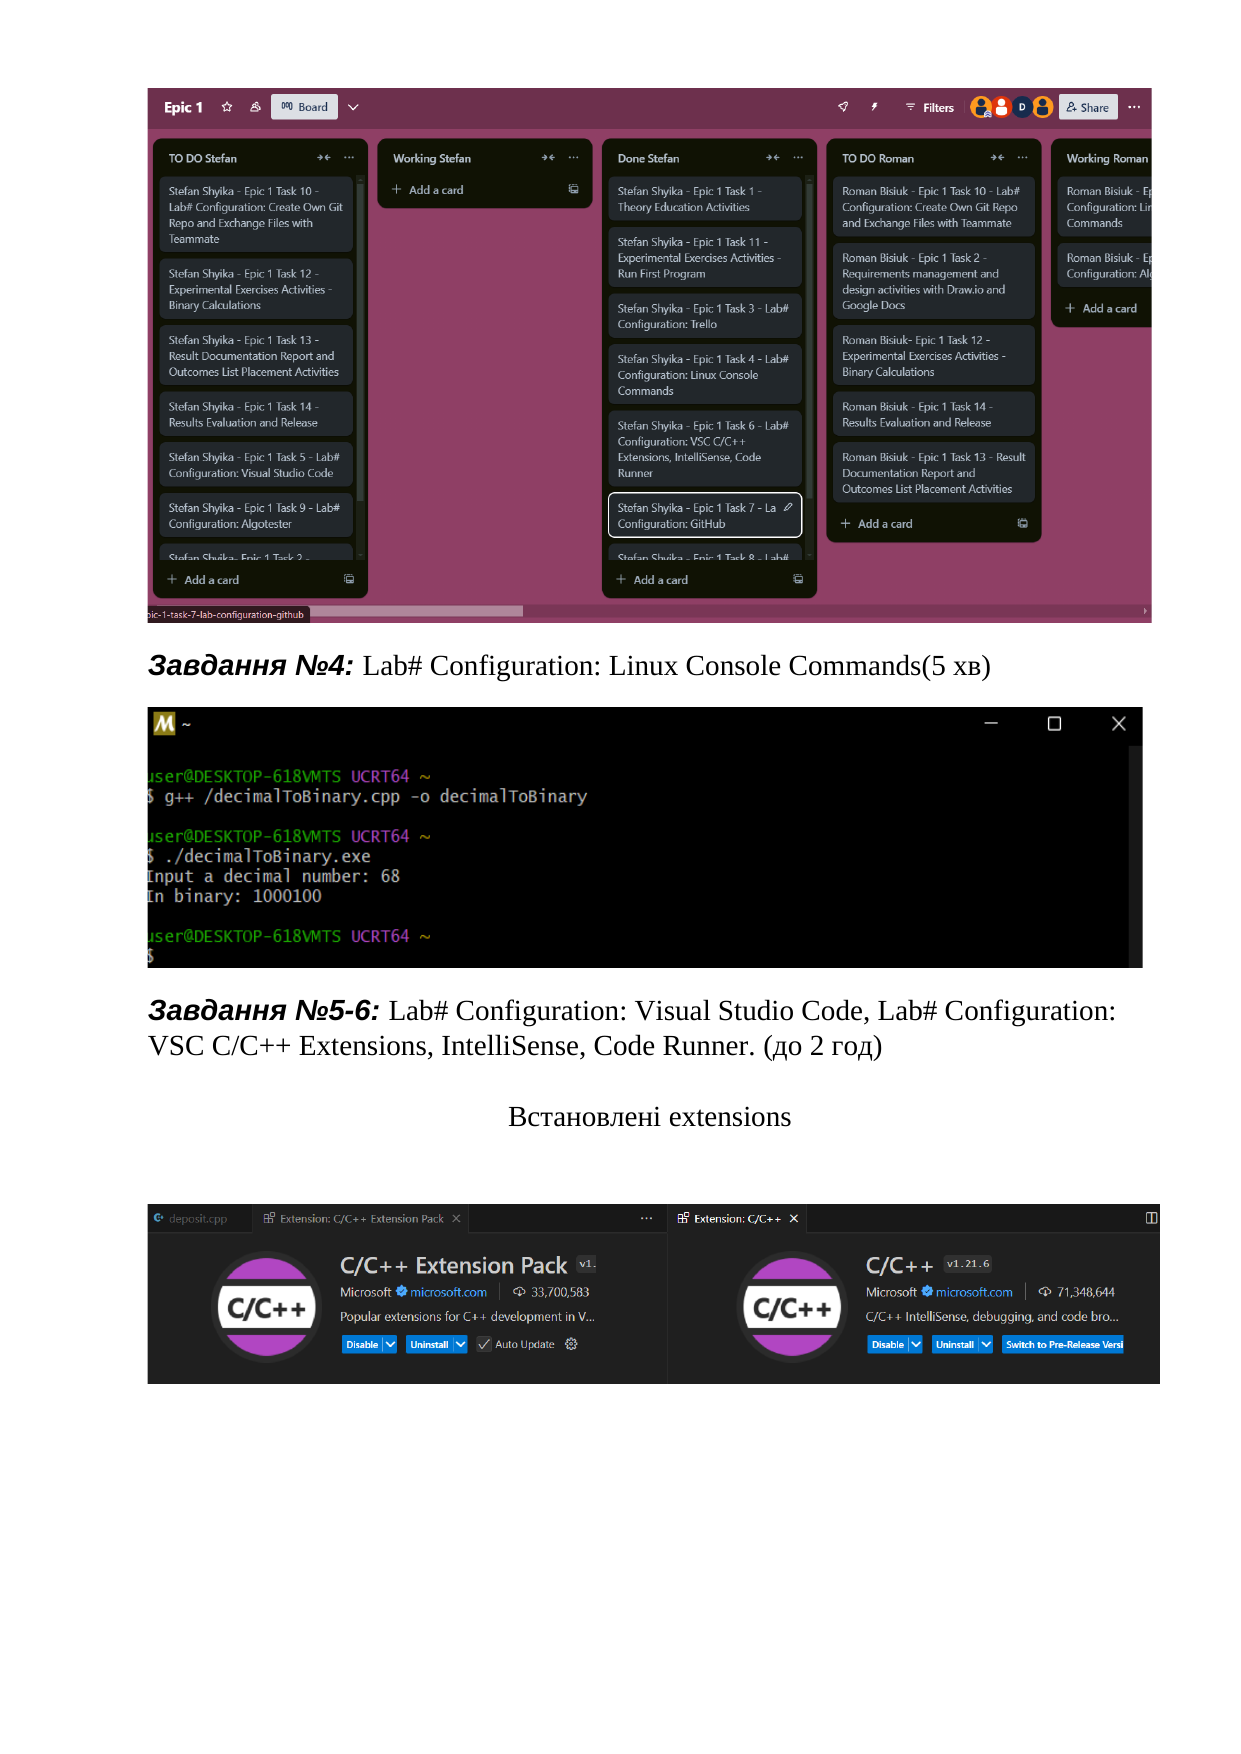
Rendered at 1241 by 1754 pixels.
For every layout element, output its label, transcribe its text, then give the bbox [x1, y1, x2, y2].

text Завдання №4: Lab# Configuration: Linux Console Commands(5 хв) [148, 647, 1152, 681]
text Встановлені extensions [148, 1099, 1152, 1132]
picture [147, 707, 1143, 968]
text Завдання №5-6: Lab# Configuration: Visual Studio Code, Lab# Configuration: VSC C/C++ Extensions, IntelliSense, Code Runner. (до 2 год) [148, 993, 1152, 1062]
picture [147, 1204, 1160, 1384]
picture [147, 88, 1152, 623]
